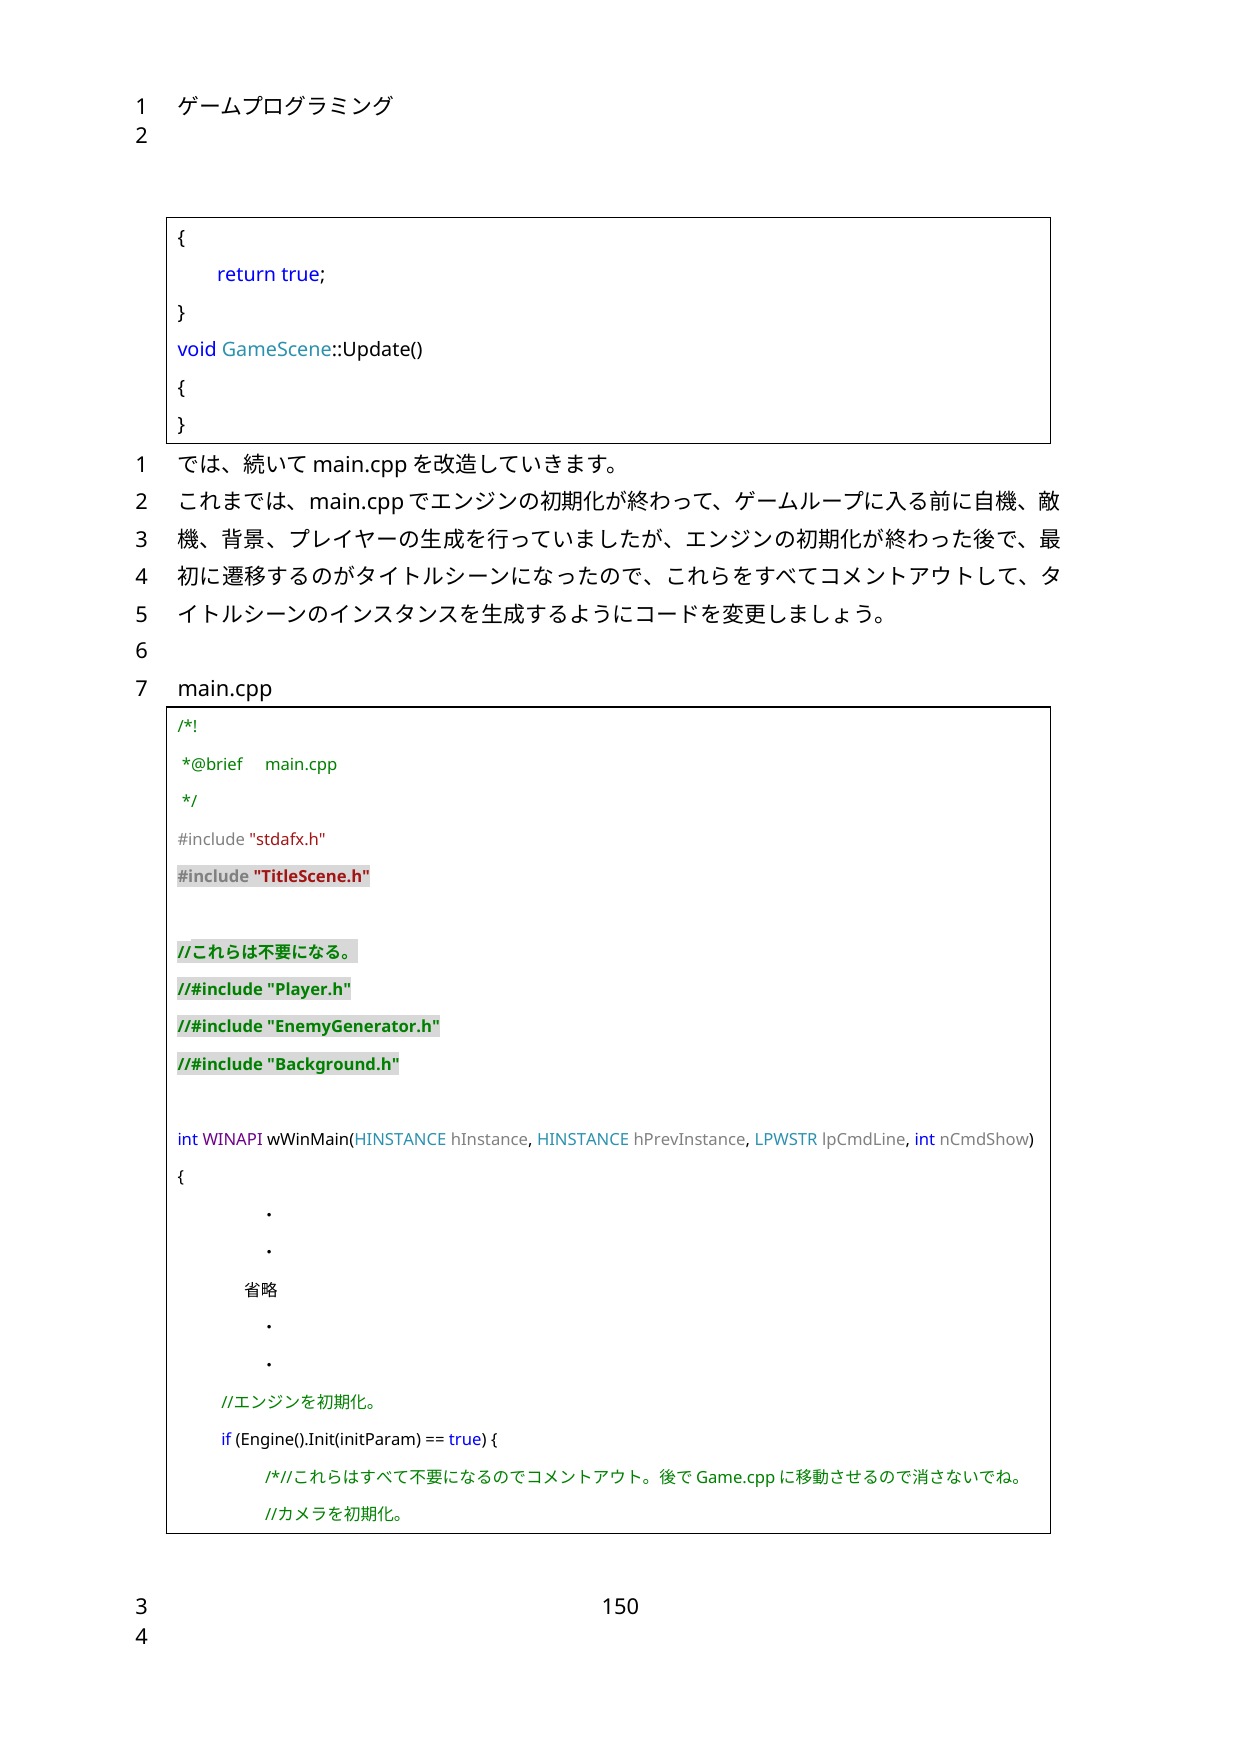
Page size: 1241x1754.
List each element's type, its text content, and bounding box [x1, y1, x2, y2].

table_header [167, 218, 1050, 443]
text では、続いてmain.cppを改造していきます。 [177, 444, 1063, 481]
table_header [167, 708, 1050, 1532]
text これまでは、main.cppでエンジンの初期化が終わって、ゲームループに入る前に自機、敵機、背景、プレイヤーの生成を行っていましたが、エンジンの初期化が終わった後で、最初に遷移するのがタイトルシーンになったので、これらをすべてコメントアウトして、タイトルシーンのインスタンスを生成するようにコードを変更しましょう。 [177, 481, 1063, 631]
text main.cpp [177, 669, 1063, 706]
